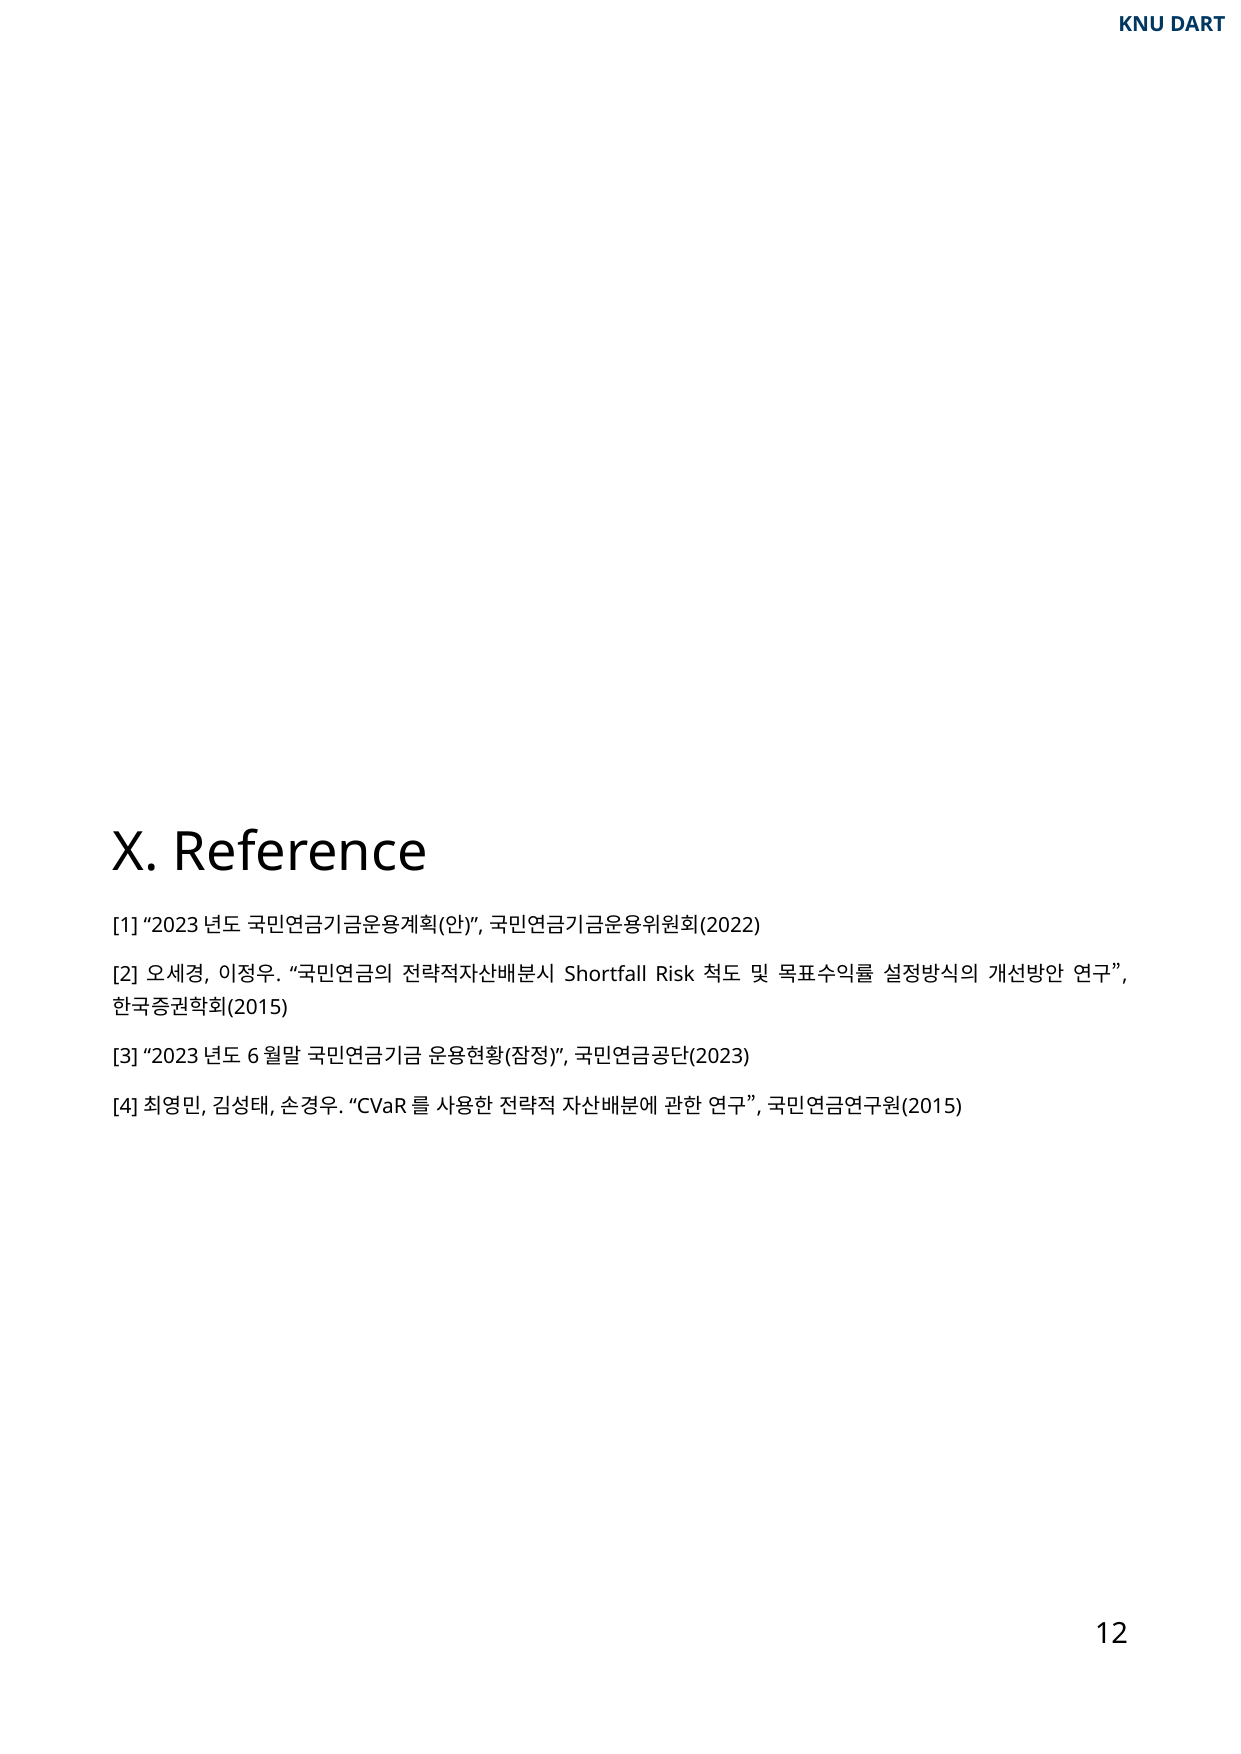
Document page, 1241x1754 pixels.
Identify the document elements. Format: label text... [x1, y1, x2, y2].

text [1] “2023년도 국민연금기금운용계획(안)”, 국민연금기금운용위원회(2022) [112, 908, 1128, 939]
text X. Reference [112, 812, 1128, 886]
text [2] 오세경, 이정우. “국민연금의 전략적자산배분시 Shortfall Risk 척도 및 목표수익률 설정방식의 개선방안 연구”, 한국증권학회(2015) [112, 958, 1128, 1021]
text [3] “2023년도 6월말 국민연금기금 운용현황(잠정)”, 국민연금공단(2023) [112, 1040, 1128, 1070]
text [4] 최영민, 김성태, 손경우. “CVaR를 사용한 전략적 자산배분에 관한 연구”, 국민연금연구원(2015) [112, 1089, 1128, 1119]
